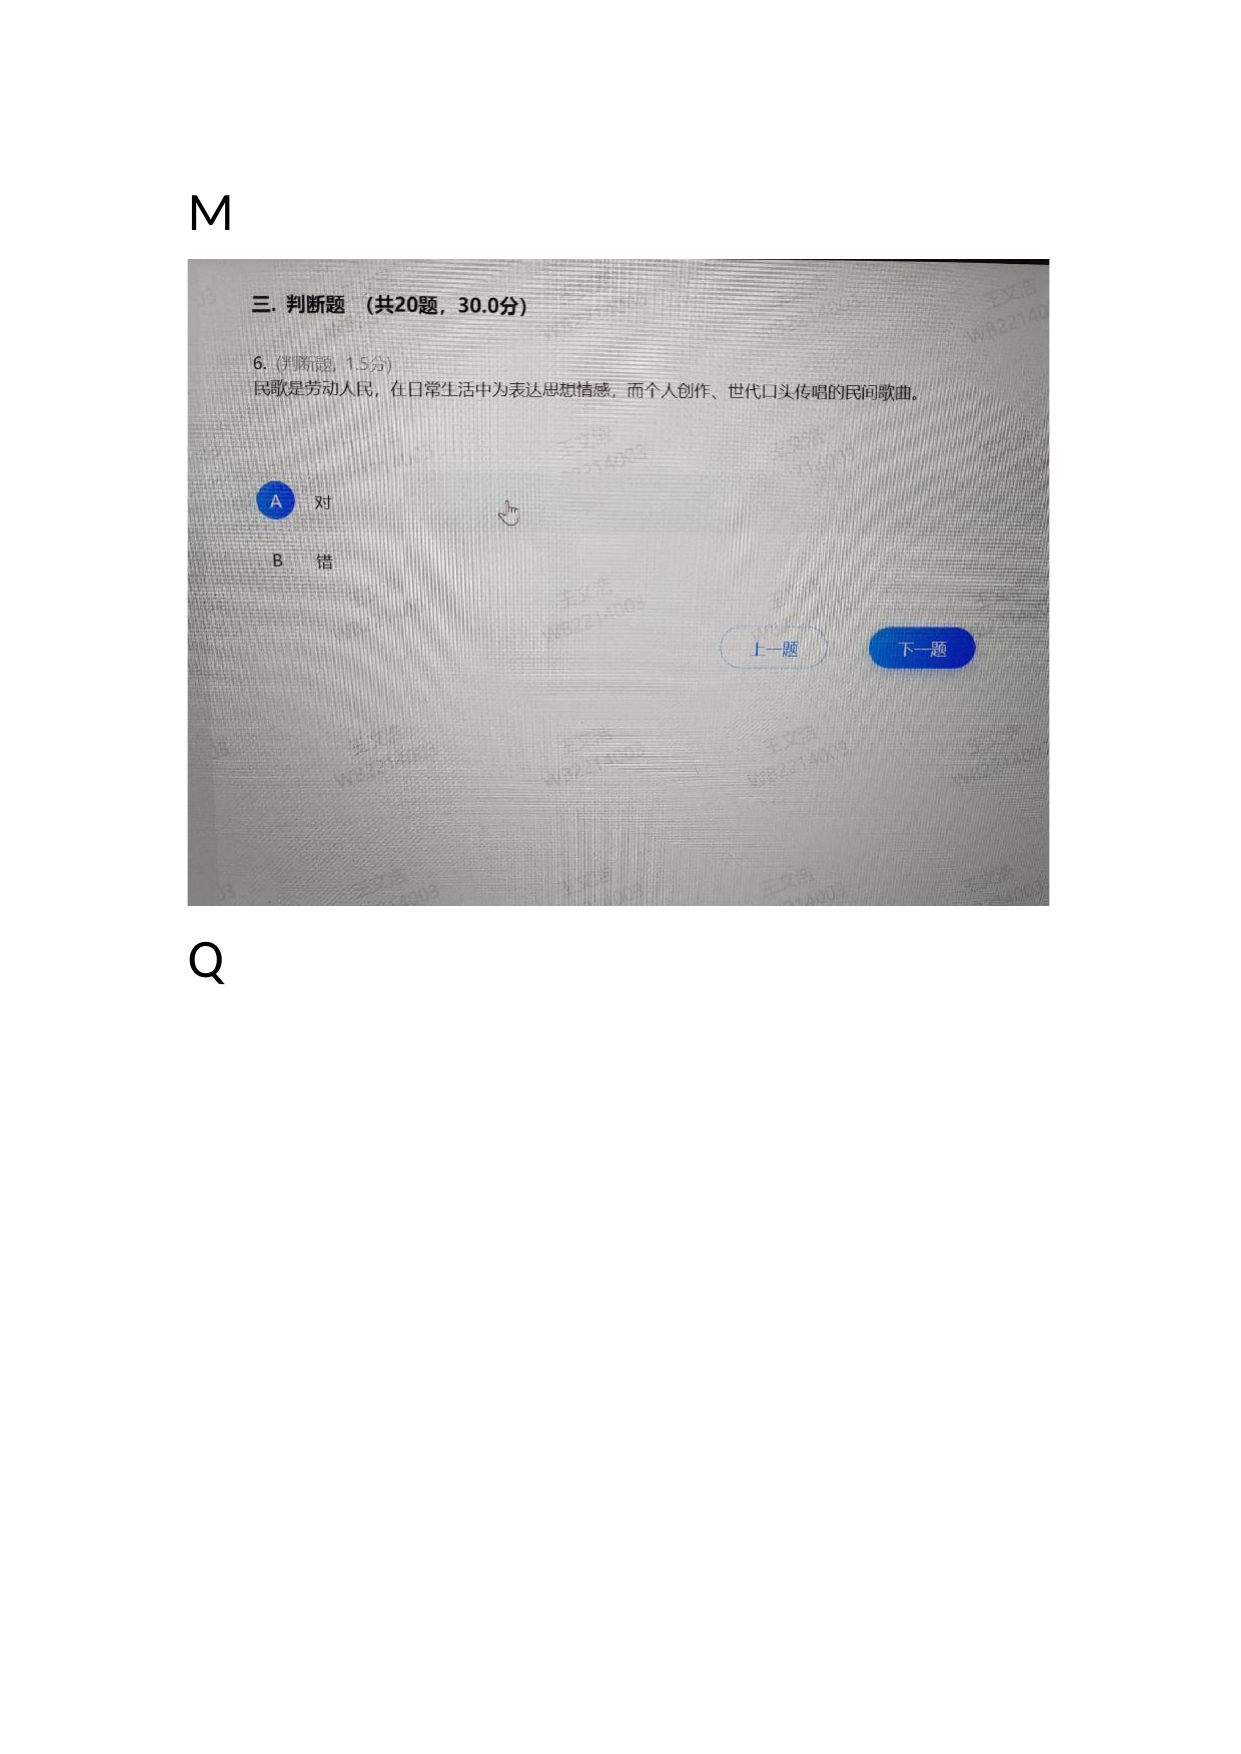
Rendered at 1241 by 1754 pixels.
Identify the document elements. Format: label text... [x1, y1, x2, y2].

list Q [187, 909, 1053, 1007]
list M [187, 162, 1053, 259]
picture [187, 259, 1050, 906]
